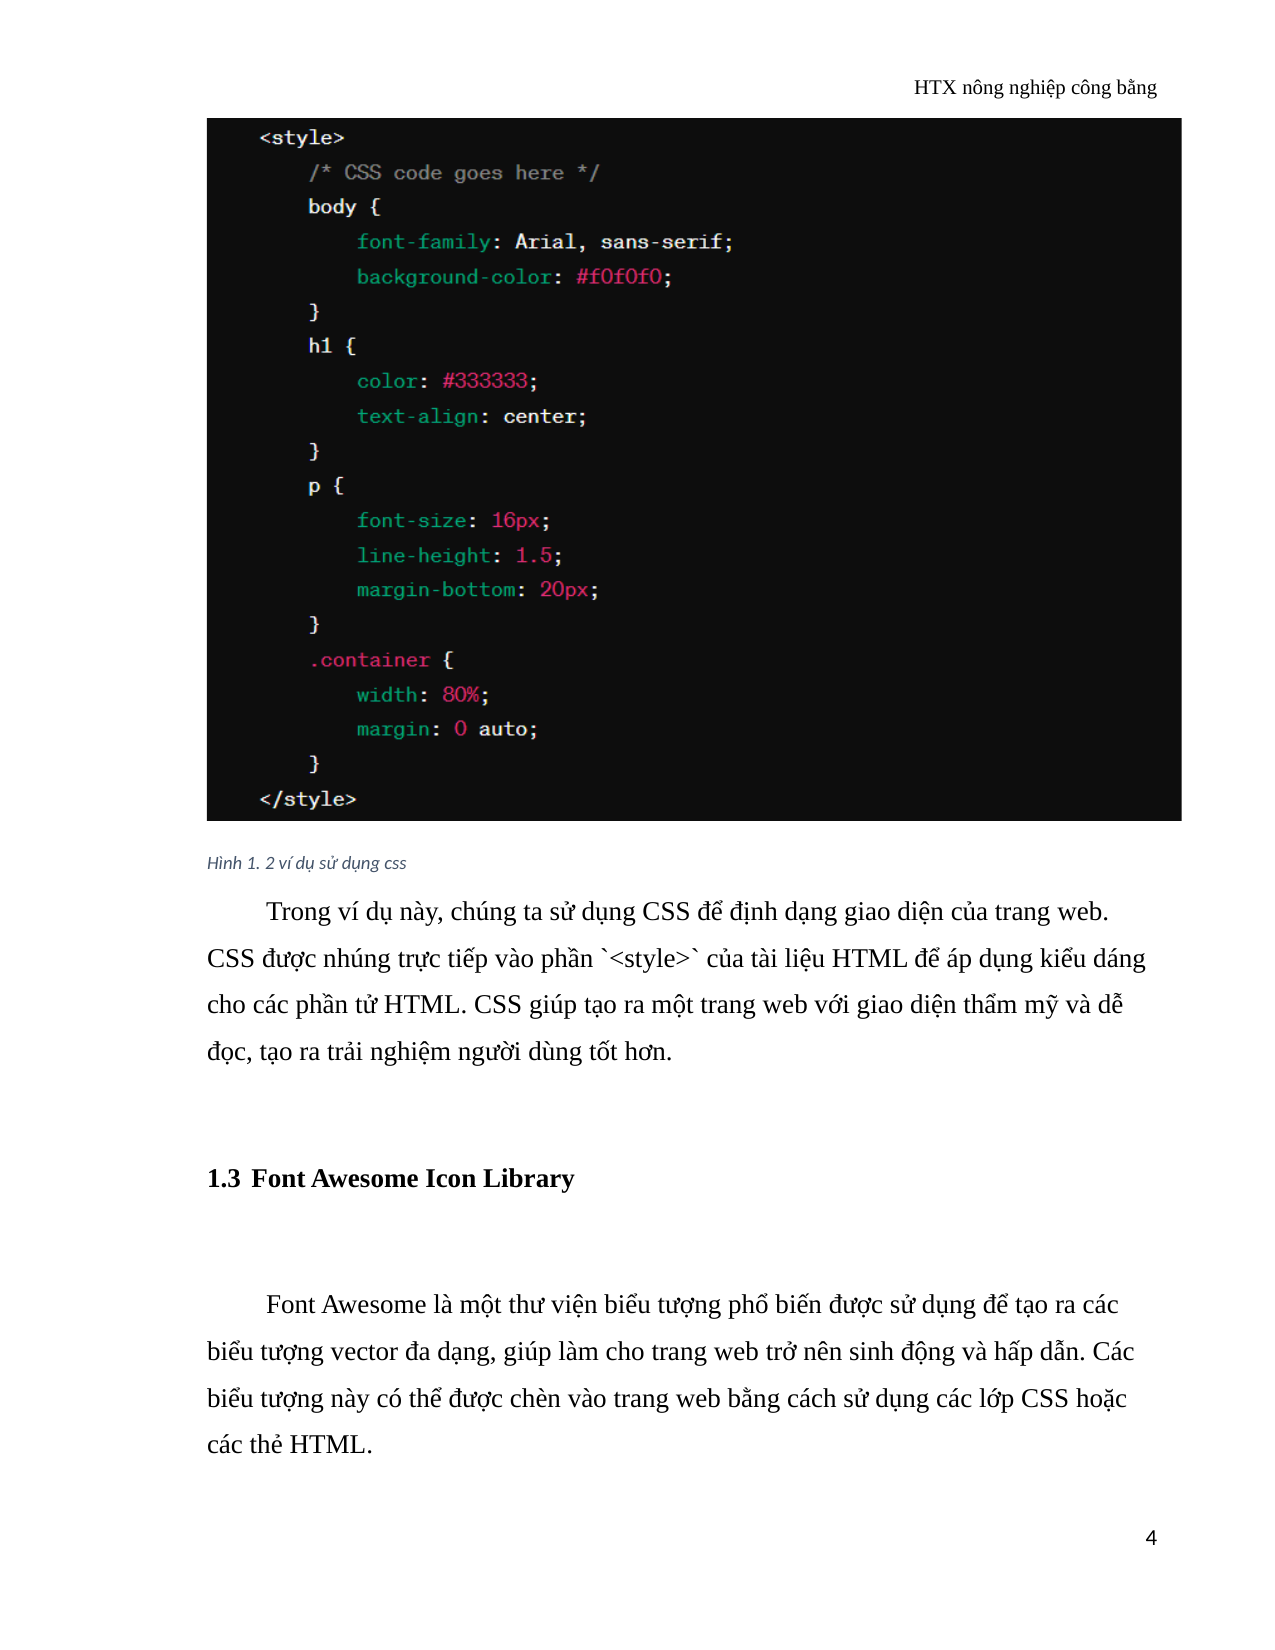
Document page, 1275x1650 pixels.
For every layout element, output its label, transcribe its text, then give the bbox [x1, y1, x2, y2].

text Font Awesome là một thư viện biểu tượng phổ biến được sử dụng để tạo ra các biểu tượng vector đa dạng, giúp làm cho trang web trở nên sinh động và hấp dẫn. Các biểu tượng này có thể được chèn vào trang web bằng cách sử dụng các lớp CSS hoặc các thẻ HTML. [207, 1288, 1157, 1460]
list Font Awesome Icon Library [207, 1162, 1157, 1193]
text Hình 1. 2 ví dụ sử dụng css [207, 851, 1157, 874]
picture [206, 118, 1182, 821]
text Trong ví dụ này, chúng ta sử dụng CSS để định dạng giao diện của trang web. CSS được nhúng trực tiếp vào phần `<style>` của tài liệu HTML để áp dụng kiểu dáng cho các phần tử HTML. CSS giúp tạo ra một trang web với giao diện thẩm mỹ và dễ đọc, tạo ra trải nghiệm người dùng tốt hơn. [207, 895, 1157, 1066]
